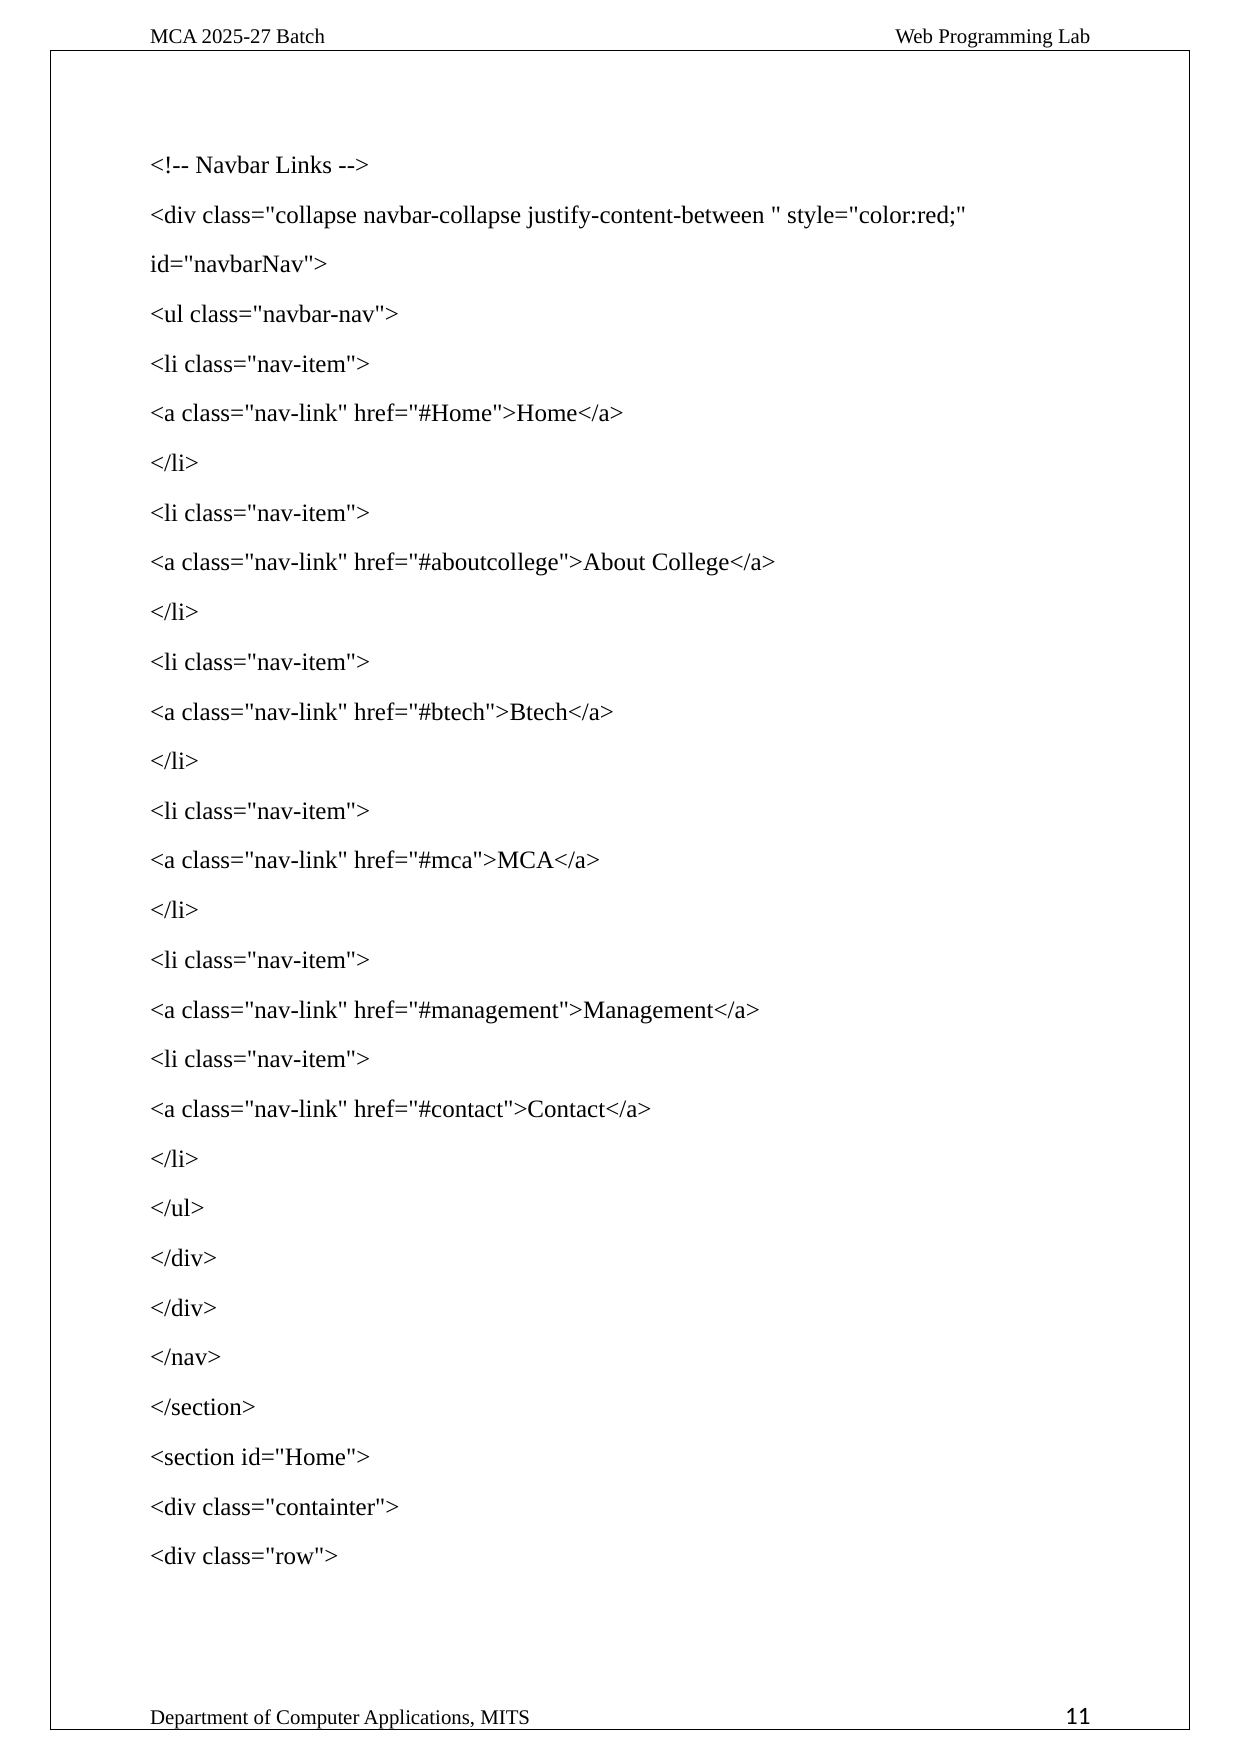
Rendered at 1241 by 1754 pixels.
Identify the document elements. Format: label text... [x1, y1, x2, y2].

text <li class="nav-item"> [150, 945, 1090, 974]
text <li class="nav-item"> [150, 498, 1090, 527]
text </li> [150, 746, 1090, 775]
text <li class="nav-item"> [150, 1044, 1090, 1073]
text </nav> [150, 1342, 1090, 1371]
text </li> [150, 597, 1090, 626]
text id="navbarNav"> [150, 249, 1090, 278]
text <div class="containter"> [150, 1492, 1090, 1520]
text </li> [150, 895, 1090, 924]
text <a class="nav-link" href="#Home">Home</a> [150, 398, 1090, 427]
text </li> [150, 1144, 1090, 1172]
text <div class="row"> [150, 1541, 1090, 1570]
text <a class="nav-link" href="#contact">Contact</a> [150, 1094, 1090, 1123]
text </li> [150, 448, 1090, 477]
text <div class="collapse navbar-collapse justify-content-between " style="color:red;" [150, 200, 1090, 228]
text <section id="Home"> [150, 1442, 1090, 1471]
text <li class="nav-item"> [150, 349, 1090, 377]
text <a class="nav-link" href="#aboutcollege">About College</a> [150, 547, 1090, 576]
text </div> [150, 1293, 1090, 1322]
text <li class="nav-item"> [150, 796, 1090, 825]
text <a class="nav-link" href="#btech">Btech</a> [150, 697, 1090, 725]
text </ul> [150, 1193, 1090, 1222]
text <a class="nav-link" href="#mca">MCA</a> [150, 846, 1090, 874]
text </div> [150, 1243, 1090, 1272]
text <!-- Navbar Links --> [150, 150, 1090, 179]
text <ul class="navbar-nav"> [150, 299, 1090, 328]
text <li class="nav-item"> [150, 647, 1090, 676]
text </section> [150, 1392, 1090, 1421]
text <a class="nav-link" href="#management">Management</a> [150, 995, 1090, 1023]
